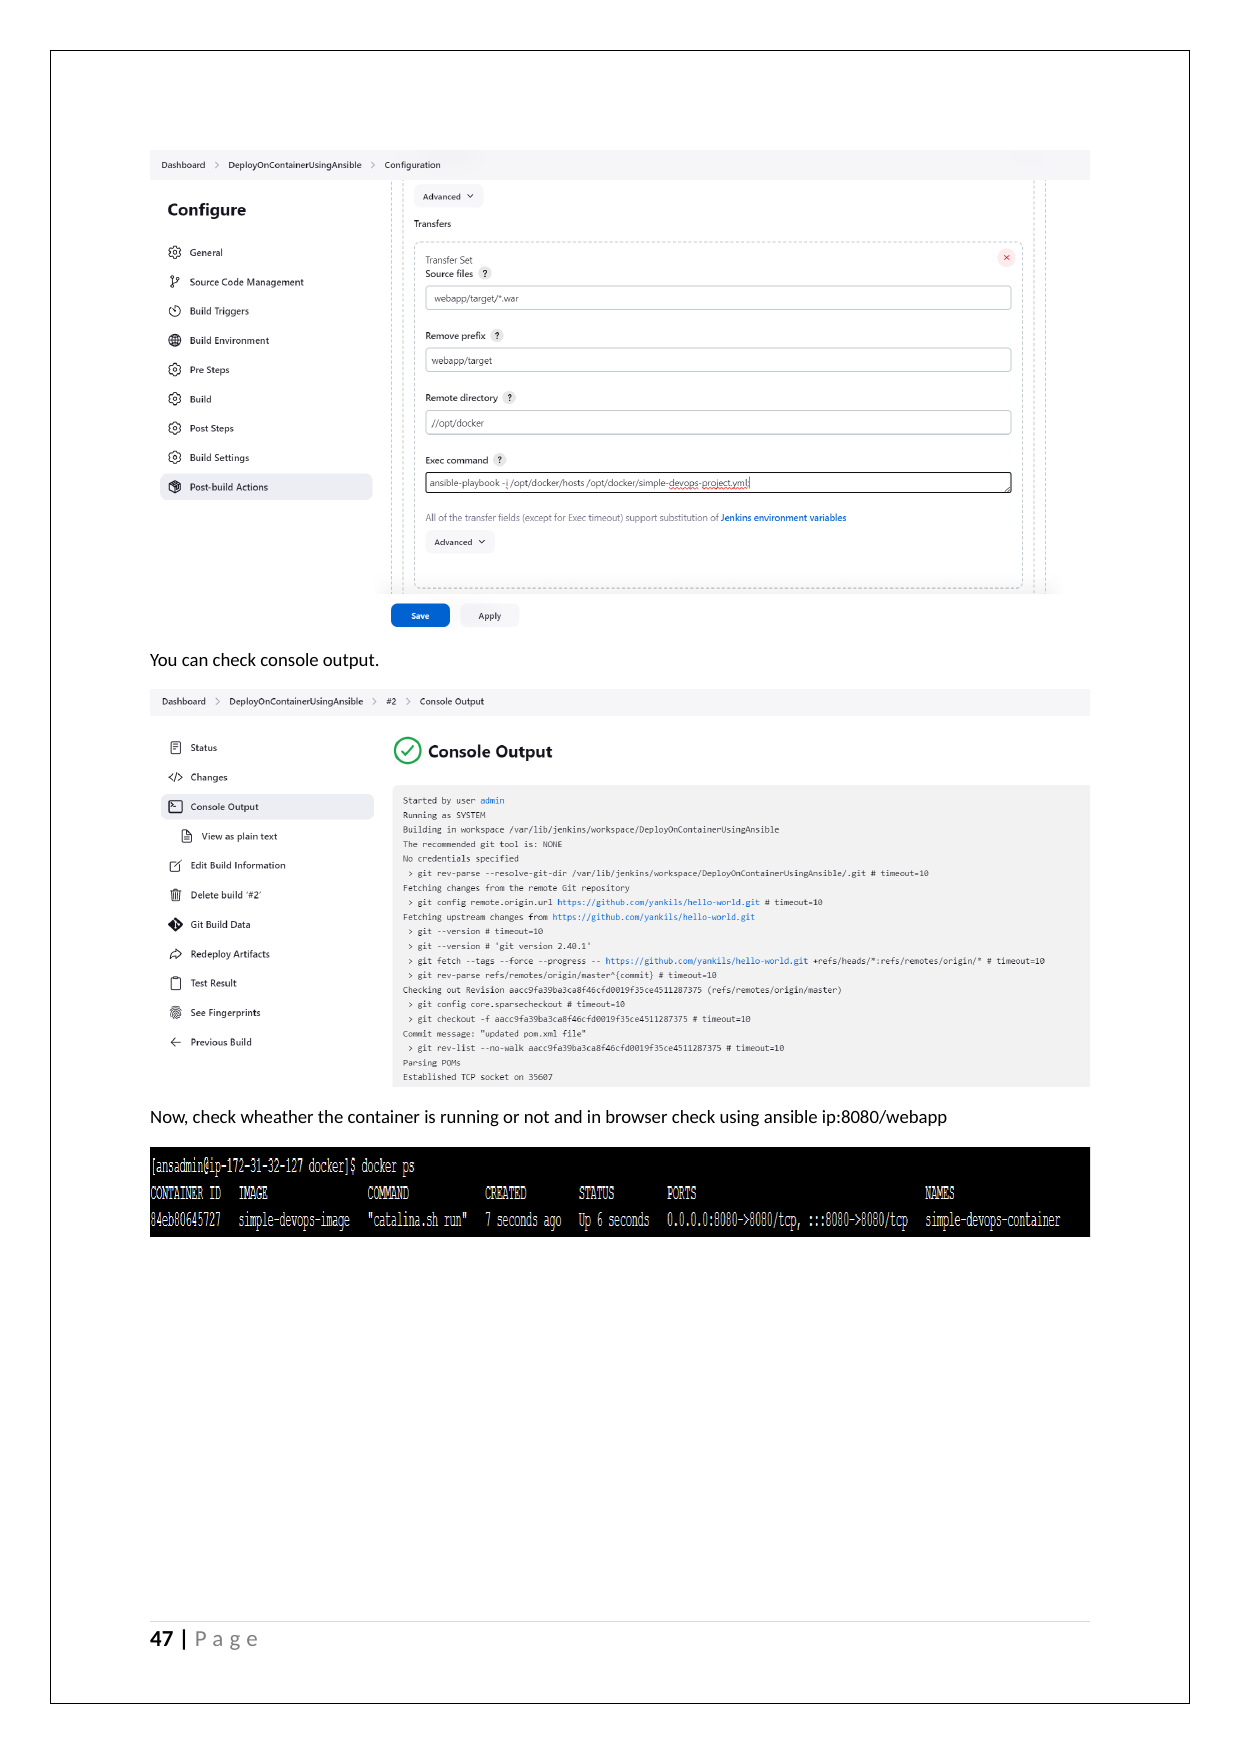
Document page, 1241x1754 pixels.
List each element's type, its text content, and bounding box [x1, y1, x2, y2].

picture [150, 689, 1091, 1087]
picture [150, 1147, 1091, 1237]
text Now, check wheather the container is running or not and in browser check using ansible ip:8080/webapp [150, 1106, 1090, 1128]
text You can check console output. [150, 648, 1090, 671]
picture [150, 150, 1091, 629]
